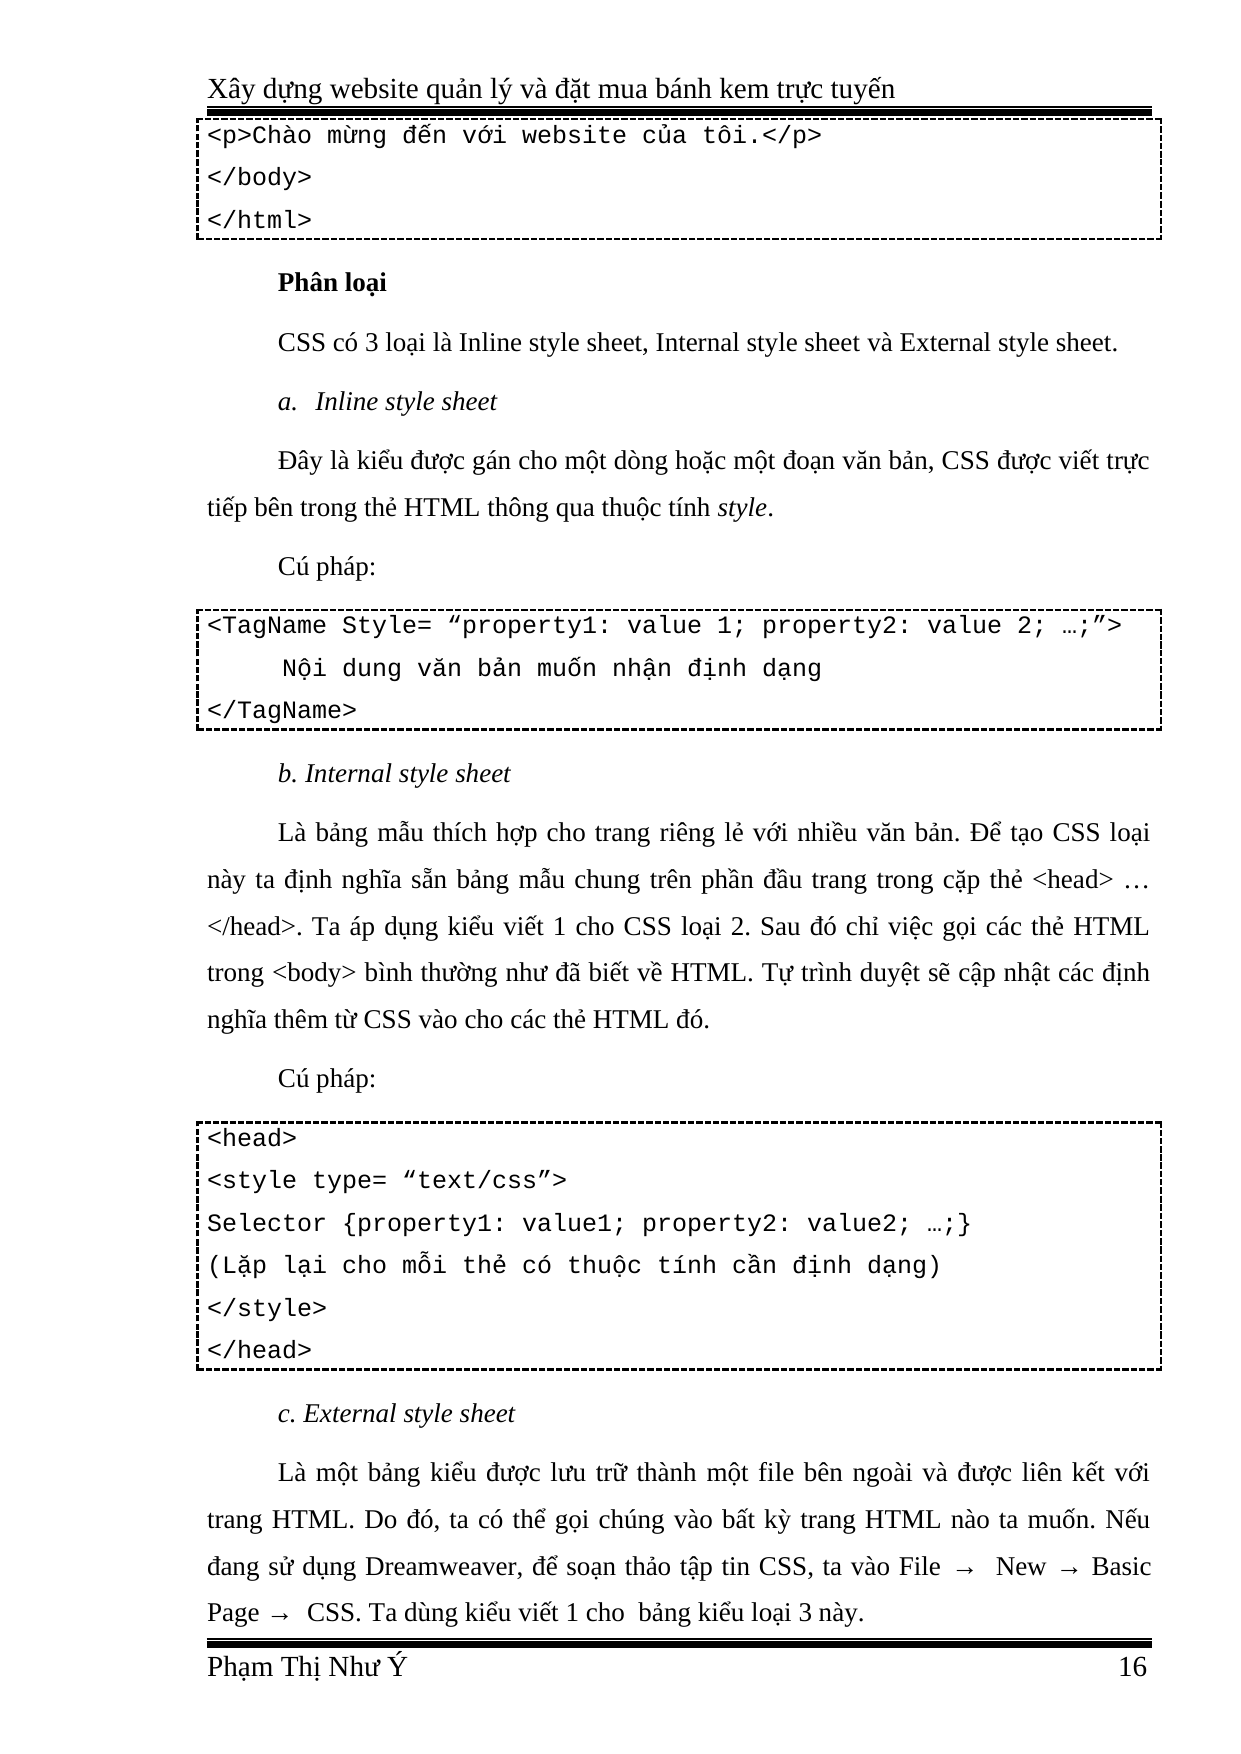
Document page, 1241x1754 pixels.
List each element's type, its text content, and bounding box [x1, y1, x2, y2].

text Là bảng mẫu thích hợp cho trang riêng lẻ với nhiều văn bản. Để tạo CSS loại này ta định nghĩa sẵn bảng mẫu chung trên phần đầu trang trong cặp thẻ <head> … </head>. Ta áp dụng kiểu viết 1 cho CSS loại 2. Sau đó chỉ việc gọi các thẻ HTML trong <body> bình thường như đã biết về HTML. Tự trình duyệt sẽ cập nhật các định nghĩa thêm từ CSS vào cho các thẻ HTML đó. [207, 816, 1152, 1034]
text </TagName> [196, 694, 1162, 731]
text Đây là kiểu được gán cho một dòng hoặc một đoạn văn bản, CSS được viết trực tiếp bên trong thẻ HTML thông qua thuộc tính style. [207, 444, 1152, 522]
text c. External style sheet [207, 1397, 1152, 1428]
text </head> [196, 1334, 1162, 1371]
text </html> [196, 203, 1162, 240]
list Inline style sheet [278, 385, 1152, 416]
text <head> [196, 1121, 1162, 1154]
text (Lặp lại cho mỗi thẻ có thuộc tính cần định dạng) [196, 1249, 1162, 1281]
text <TagName Style= “property1: value 1; property2: value 2; …;”> [196, 609, 1162, 641]
text <style type= “text/css”> [196, 1164, 1162, 1196]
text <p>Chào mừng đến với website của tôi.</p> [196, 118, 1162, 151]
text Nội dung văn bản muốn nhận định dạng [196, 651, 1162, 684]
text </body> [196, 161, 1162, 193]
text </style> [196, 1291, 1162, 1324]
text b. Internal style sheet [207, 757, 1152, 788]
text Selector {property1: value1; property2: value2; …;} [196, 1206, 1162, 1239]
text Phân loại [207, 266, 1152, 298]
text Là một bảng kiểu được lưu trữ thành một file bên ngoài và được liên kết với trang HTML. Do đó, ta có thể gọi chúng vào bất kỳ trang HTML nào ta muốn. Nếu đang sử dụng Dreamweaver, để soạn thảo tập tin CSS, ta vào File → New → Basic Page → CSS. Ta dùng kiểu viết 1 cho bảng kiểu loại 3 này. [207, 1456, 1152, 1628]
text Cú pháp: [207, 1062, 1152, 1093]
text Cú pháp: [207, 550, 1152, 581]
text CSS có 3 loại là Inline style sheet, Internal style sheet và External style sheet. [207, 326, 1152, 357]
